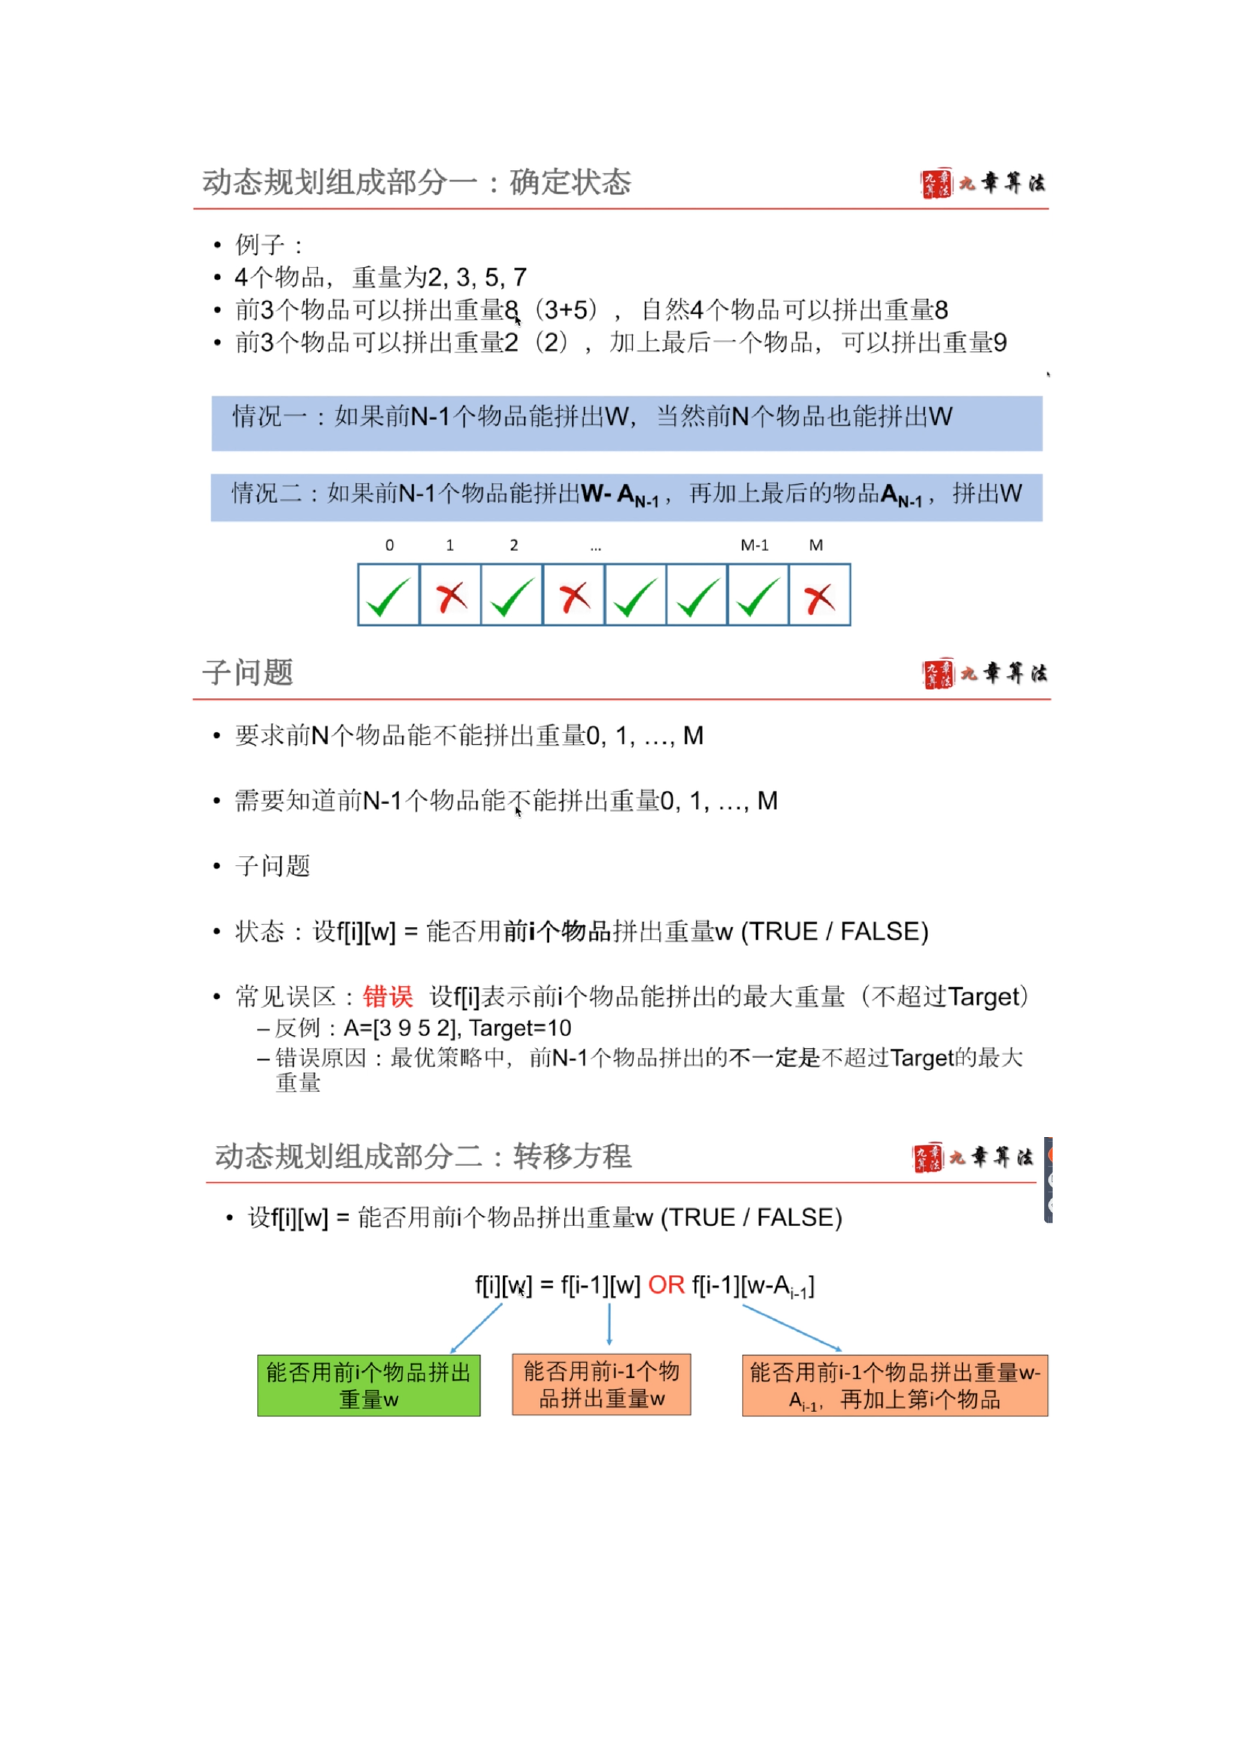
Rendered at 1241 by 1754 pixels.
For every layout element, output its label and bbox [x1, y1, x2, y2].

picture [187, 162, 1053, 636]
picture [187, 649, 1053, 1113]
picture [187, 1137, 1053, 1425]
